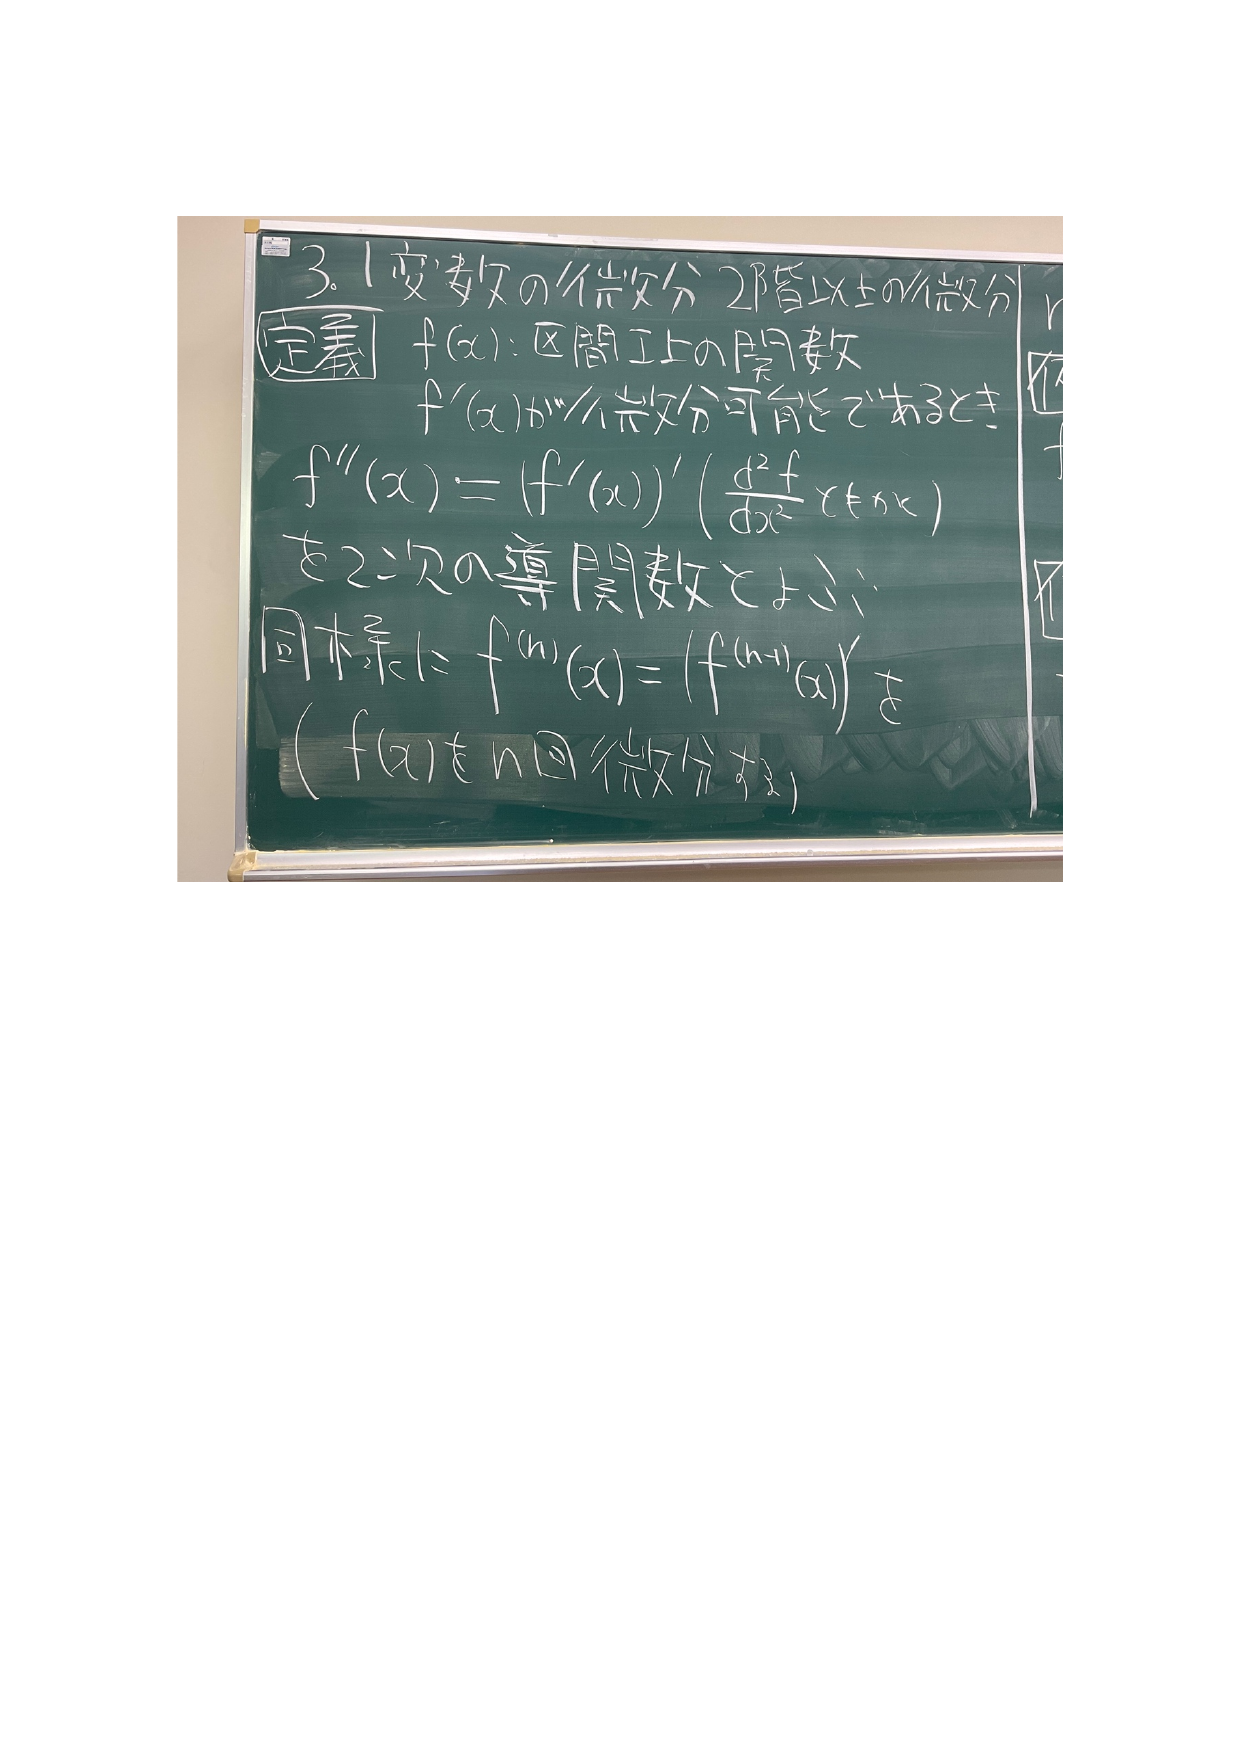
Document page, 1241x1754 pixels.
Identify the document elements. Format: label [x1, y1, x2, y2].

picture [177, 216, 1063, 882]
